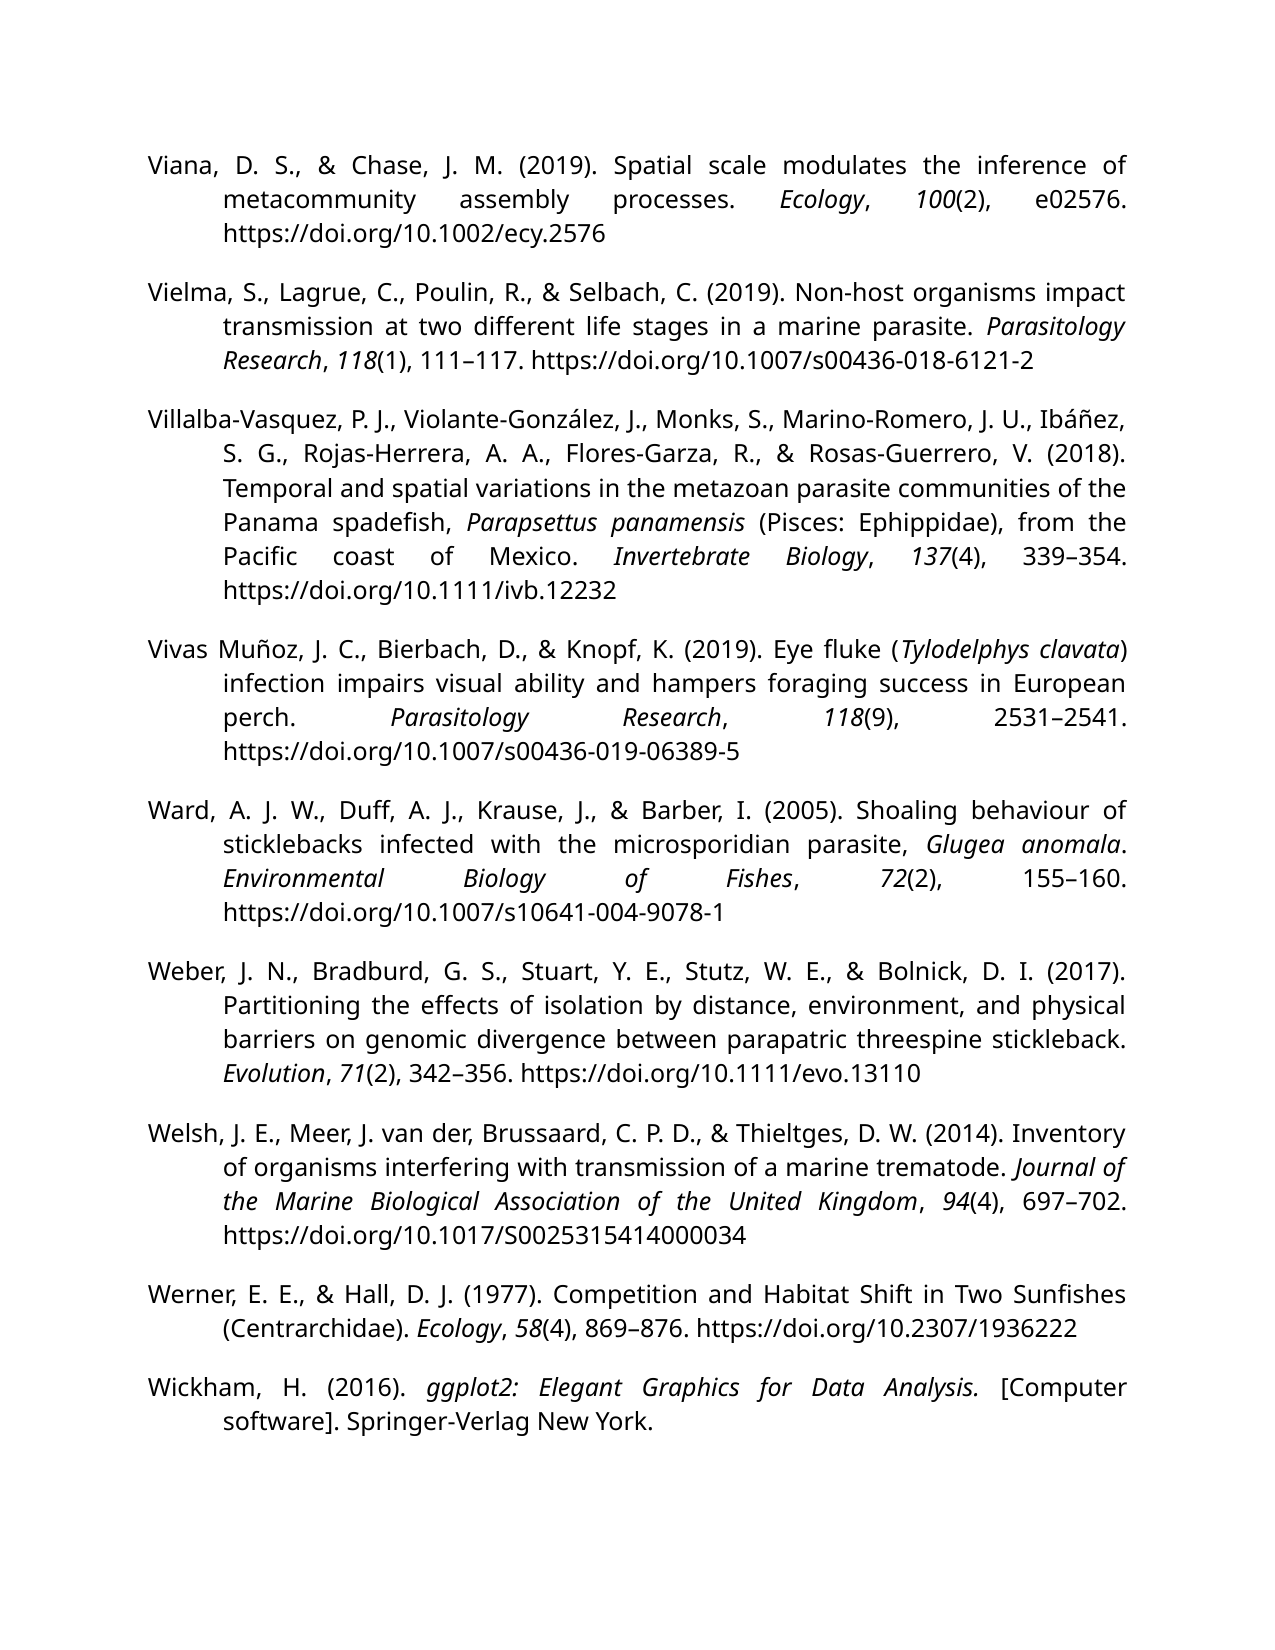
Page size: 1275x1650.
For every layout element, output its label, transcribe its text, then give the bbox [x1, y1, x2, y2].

text Ward, A. J. W., Duff, A. J., Krause, J., & Barber, I. (2005). Shoaling behaviour of sticklebacks infected with the microsporidian parasite, Glugea anomala. Environmental Biology of Fishes, 72(2), 155–160. https://doi.org/10.1007/s10641-004-9078-1 [148, 793, 1127, 929]
text Villalba-Vasquez, P. J., Violante-González, J., Monks, S., Marino-Romero, J. U., Ibáñez, S. G., Rojas-Herrera, A. A., Flores-Garza, R., & Rosas-Guerrero, V. (2018). Temporal and spatial variations in the metazoan parasite communities of the Panama spadefish, Parapsettus panamensis (Pisces: Ephippidae), from the Pacific coast of Mexico. Invertebrate Biology, 137(4), 339–354. https://doi.org/10.1111/ivb.12232 [148, 402, 1127, 606]
text Wickham, H. (2016). ggplot2: Elegant Graphics for Data Analysis. [Computer software]. Springer-Verlag New York. [148, 1369, 1127, 1438]
text Werner, E. E., & Hall, D. J. (1977). Competition and Habitat Shift in Two Sunfishes (Centrarchidae). Ecology, 58(4), 869–876. https://doi.org/10.2307/1936222 [148, 1276, 1127, 1344]
text Vielma, S., Lagrue, C., Poulin, R., & Selbach, C. (2019). Non-host organisms impact transmission at two different life stages in a marine parasite. Parasitology Research, 118(1), 111–117. https://doi.org/10.1007/s00436-018-6121-2 [148, 275, 1127, 377]
text Weber, J. N., Bradburd, G. S., Stuart, Y. E., Stutz, W. E., & Bolnick, D. I. (2017). Partitioning the effects of isolation by distance, environment, and physical barriers on genomic divergence between parapatric threespine stickleback. Evolution, 71(2), 342–356. https://doi.org/10.1111/evo.13110 [148, 954, 1127, 1090]
text Viana, D. S., & Chase, J. M. (2019). Spatial scale modulates the inference of metacommunity assembly processes. Ecology, 100(2), e02576. https://doi.org/10.1002/ecy.2576 [148, 148, 1127, 250]
text Vivas Muñoz, J. C., Bierbach, D., & Knopf, K. (2019). Eye fluke (Tylodelphys clavata) infection impairs visual ability and hampers foraging success in European perch. Parasitology Research, 118(9), 2531–2541. https://doi.org/10.1007/s00436-019-06389-5 [148, 631, 1127, 768]
text Welsh, J. E., Meer, J. van der, Brussaard, C. P. D., & Thieltges, D. W. (2014). Inventory of organisms interfering with transmission of a marine trematode. Journal of the Marine Biological Association of the United Kingdom, 94(4), 697–702. https://doi.org/10.1017/S0025315414000034 [148, 1115, 1127, 1251]
